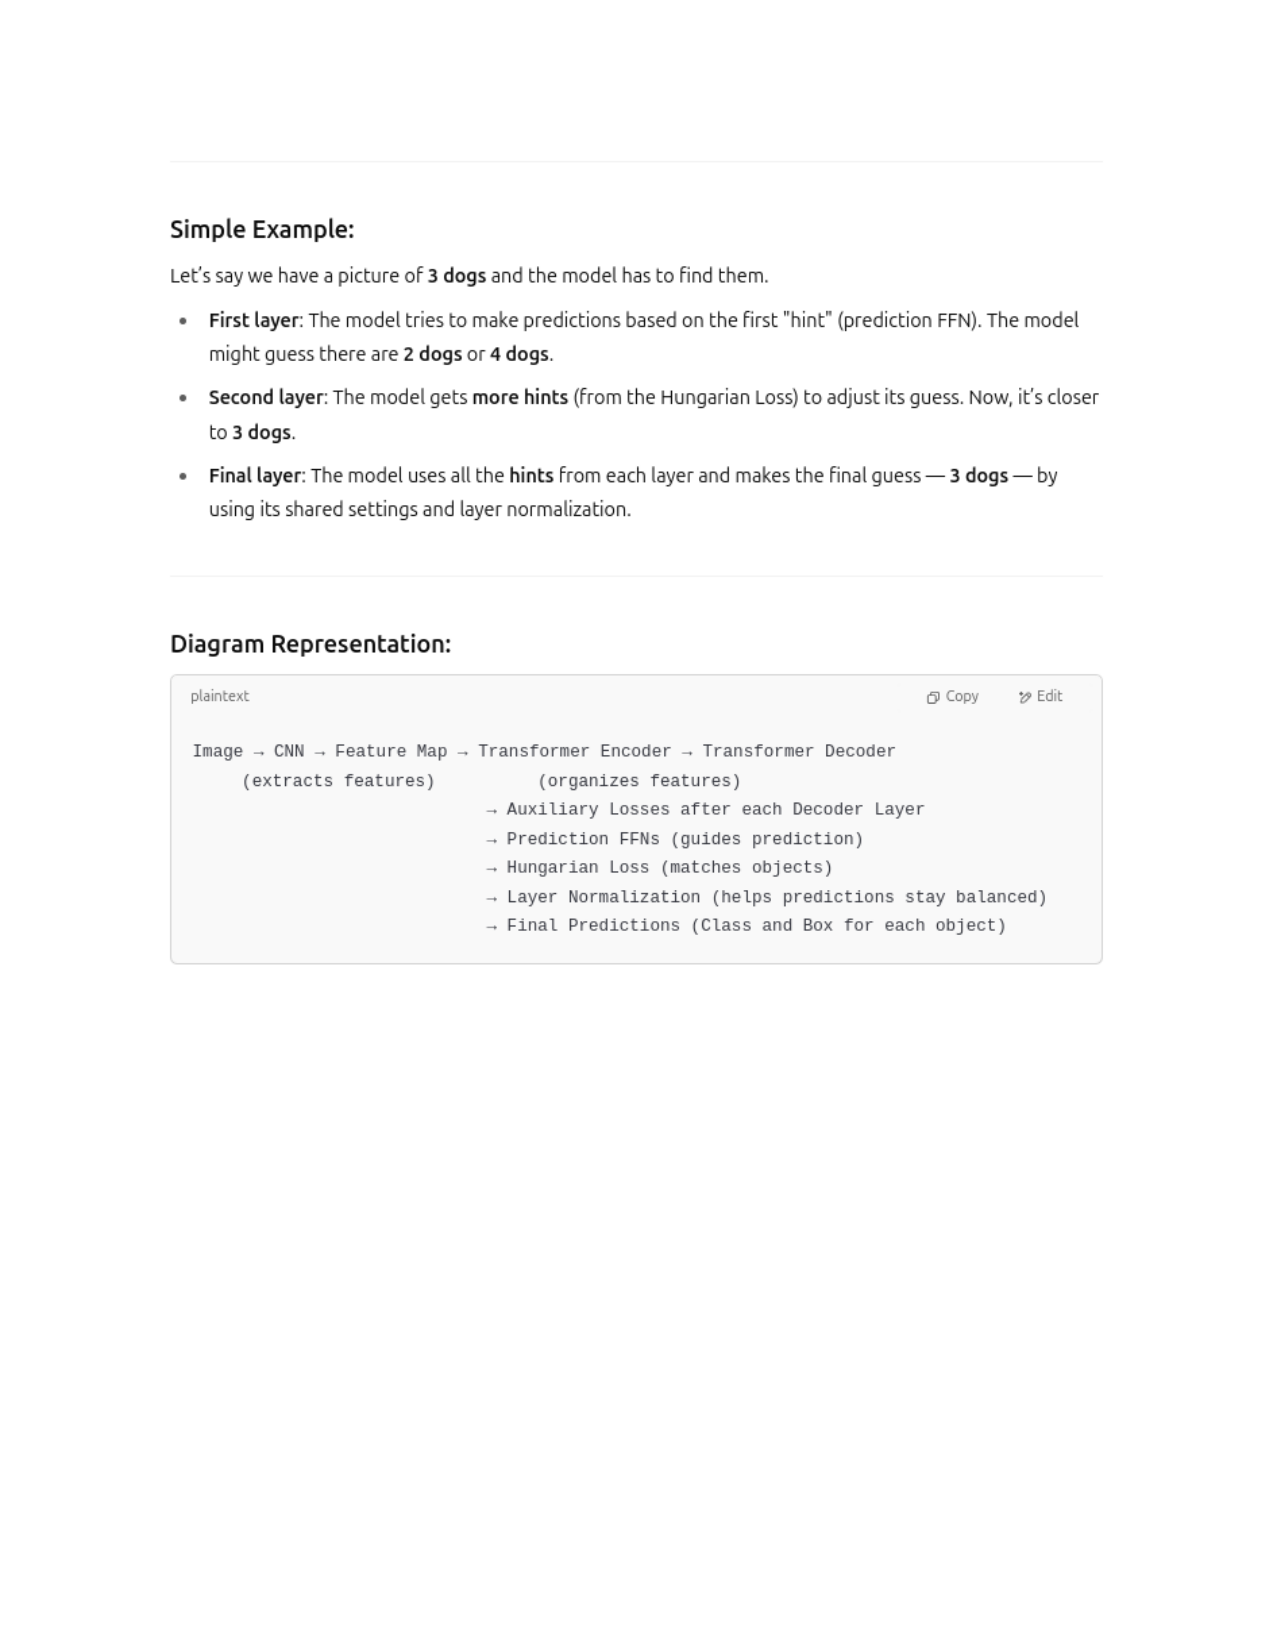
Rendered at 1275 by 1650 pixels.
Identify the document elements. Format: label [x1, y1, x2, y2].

picture [150, 150, 1125, 993]
